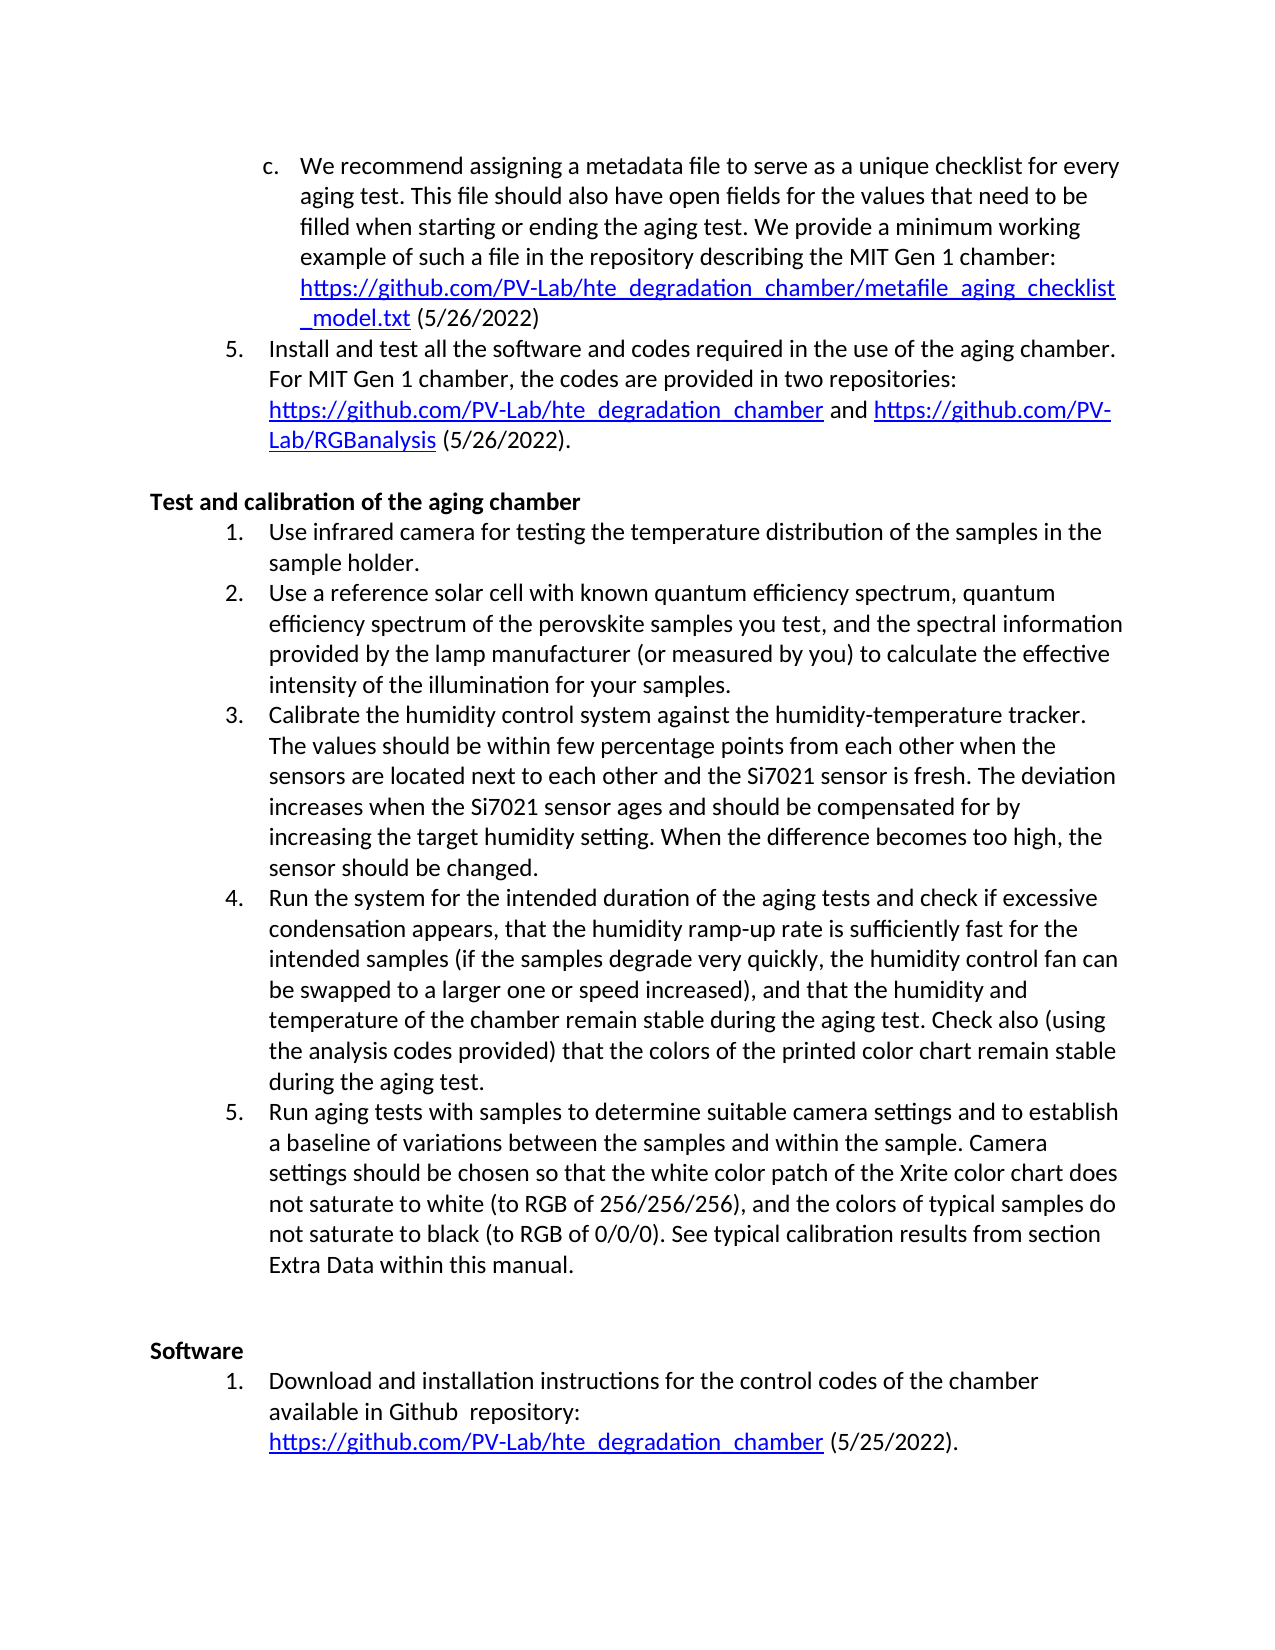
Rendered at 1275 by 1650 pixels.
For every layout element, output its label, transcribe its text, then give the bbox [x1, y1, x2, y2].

text Software [150, 1335, 1125, 1365]
list Run the system for the intended duration of the aging tests and check if excessive condensation appears, that the humidity ramp-up rate is sufficiently fast for the intended samples (if the samples degrade very quickly, the humidity control fan can be swapped to a larger one or speed increased), and that the humidity and temperature of the chamber remain stable during the aging test. Check also (using the analysis codes provided) that the colors of the printed color chart remain stable during the aging test. [225, 882, 1125, 1096]
list We recommend assigning a metadata file to serve as a unique checklist for every aging test. This file should also have open fields for the values that need to be filled when starting or ending the aging test. We provide a minimum working example of such a file in the repository describing the MIT Gen 1 chamber: https://github.com/PV-Lab/hte_degradation_chamber/metafile_aging_checklist_model.txt (5/26/2022) [262, 150, 1125, 333]
list Calibrate the humidity control system against the humidity-temperature tracker. The values should be within few percentage points from each other when the sensors are located next to each other and the Si7021 sensor is fresh. The deviation increases when the Si7021 sensor ages and should be compensated for by increasing the target humidity setting. When the difference becomes too high, the sensor should be changed. [225, 699, 1125, 882]
list Run aging tests with samples to determine suitable camera settings and to establish a baseline of variations between the samples and within the sample. Camera settings should be chosen so that the white color patch of the Xrite color chart does not saturate to white (to RGB of 256/256/256), and the colors of typical samples do not saturate to black (to RGB of 0/0/0). See typical calibration results from section Extra Data within this manual. [225, 1096, 1125, 1279]
list Install and test all the software and codes required in the use of the aging chamber. For MIT Gen 1 chamber, the codes are provided in two repositories: https://github.com/PV-Lab/hte_degradation_chamber and https://github.com/PV-Lab/RGBanalysis (5/26/2022). [225, 333, 1125, 455]
text Test and calibration of the aging chamber [150, 486, 1125, 516]
list Download and installation instructions for the control codes of the chamber available in Github repository: https://github.com/PV-Lab/hte_degradation_chamber (5/25/2022). [225, 1365, 1125, 1457]
list Use infrared camera for testing the temperature distribution of the samples in the sample holder. [225, 516, 1125, 577]
list Use a reference solar cell with known quantum efficiency spectrum, quantum efficiency spectrum of the perovskite samples you test, and the spectral information provided by the lamp manufacturer (or measured by you) to calculate the effective intensity of the illumination for your samples. [225, 577, 1125, 699]
